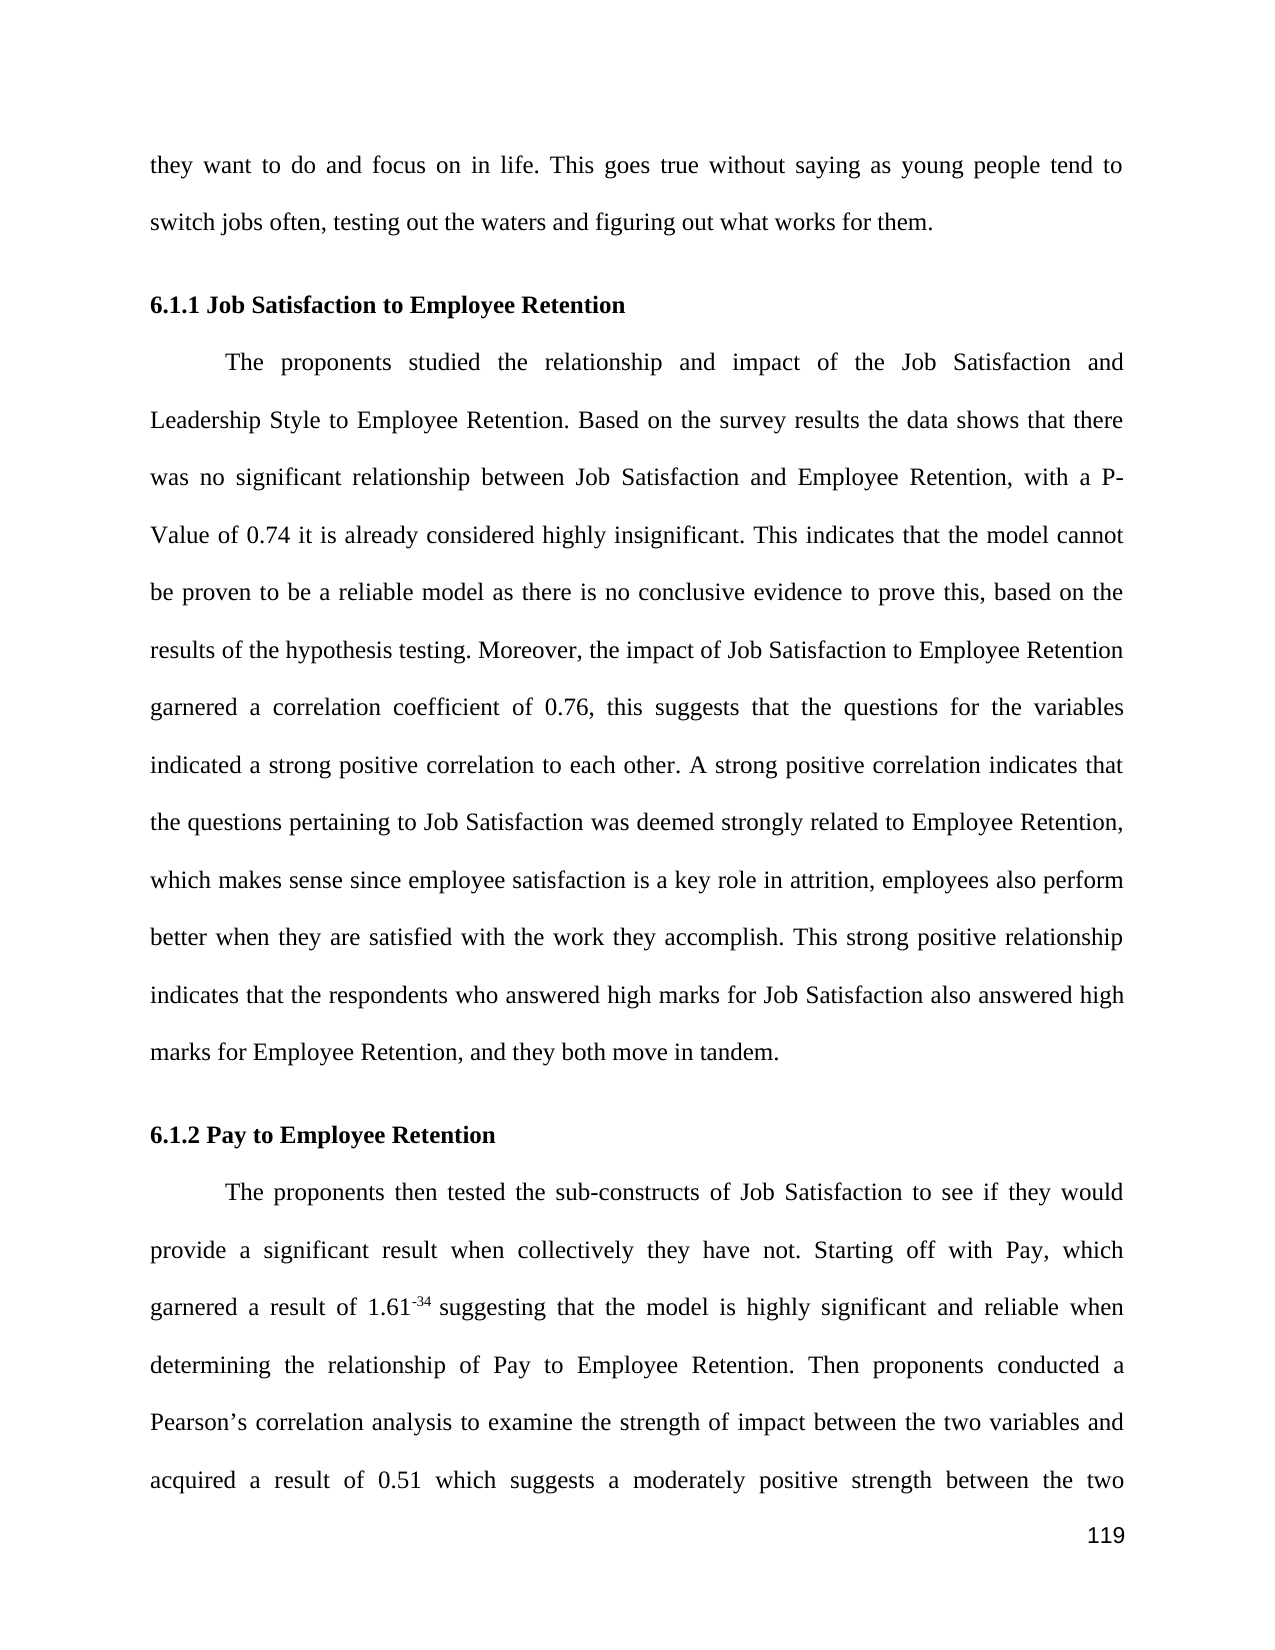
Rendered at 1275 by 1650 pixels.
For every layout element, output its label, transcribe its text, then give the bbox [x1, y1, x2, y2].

subtitle 6.1.1 Job Satisfaction to Employee Retention [150, 290, 1125, 319]
text The proponents studied the relationship and impact of the Job Satisfaction and Leadership Style to Employee Retention. Based on the survey results the data shows that there was no significant relationship between Job Satisfaction and Employee Retention, with a P-Value of 0.74 it is already considered highly insignificant. This indicates that the model cannot be proven to be a reliable model as there is no conclusive evidence to prove this, based on the results of the hypothesis testing. Moreover, the impact of Job Satisfaction to Employee Retention garnered a correlation coefficient of 0.76, this suggests that the questions for the variables indicated a strong positive correlation to each other. A strong positive correlation indicates that the questions pertaining to Job Satisfaction was deemed strongly related to Employee Retention, which makes sense since employee satisfaction is a key role in attrition, employees also perform better when they are satisfied with the work they accomplish. This strong positive relationship indicates that the respondents who answered high marks for Job Satisfaction also answered high marks for Employee Retention, and they both move in tandem. [150, 347, 1125, 1066]
subtitle 6.1.2 Pay to Employee Retention [150, 1120, 1125, 1149]
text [150, 1177, 1125, 1494]
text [150, 150, 1125, 236]
